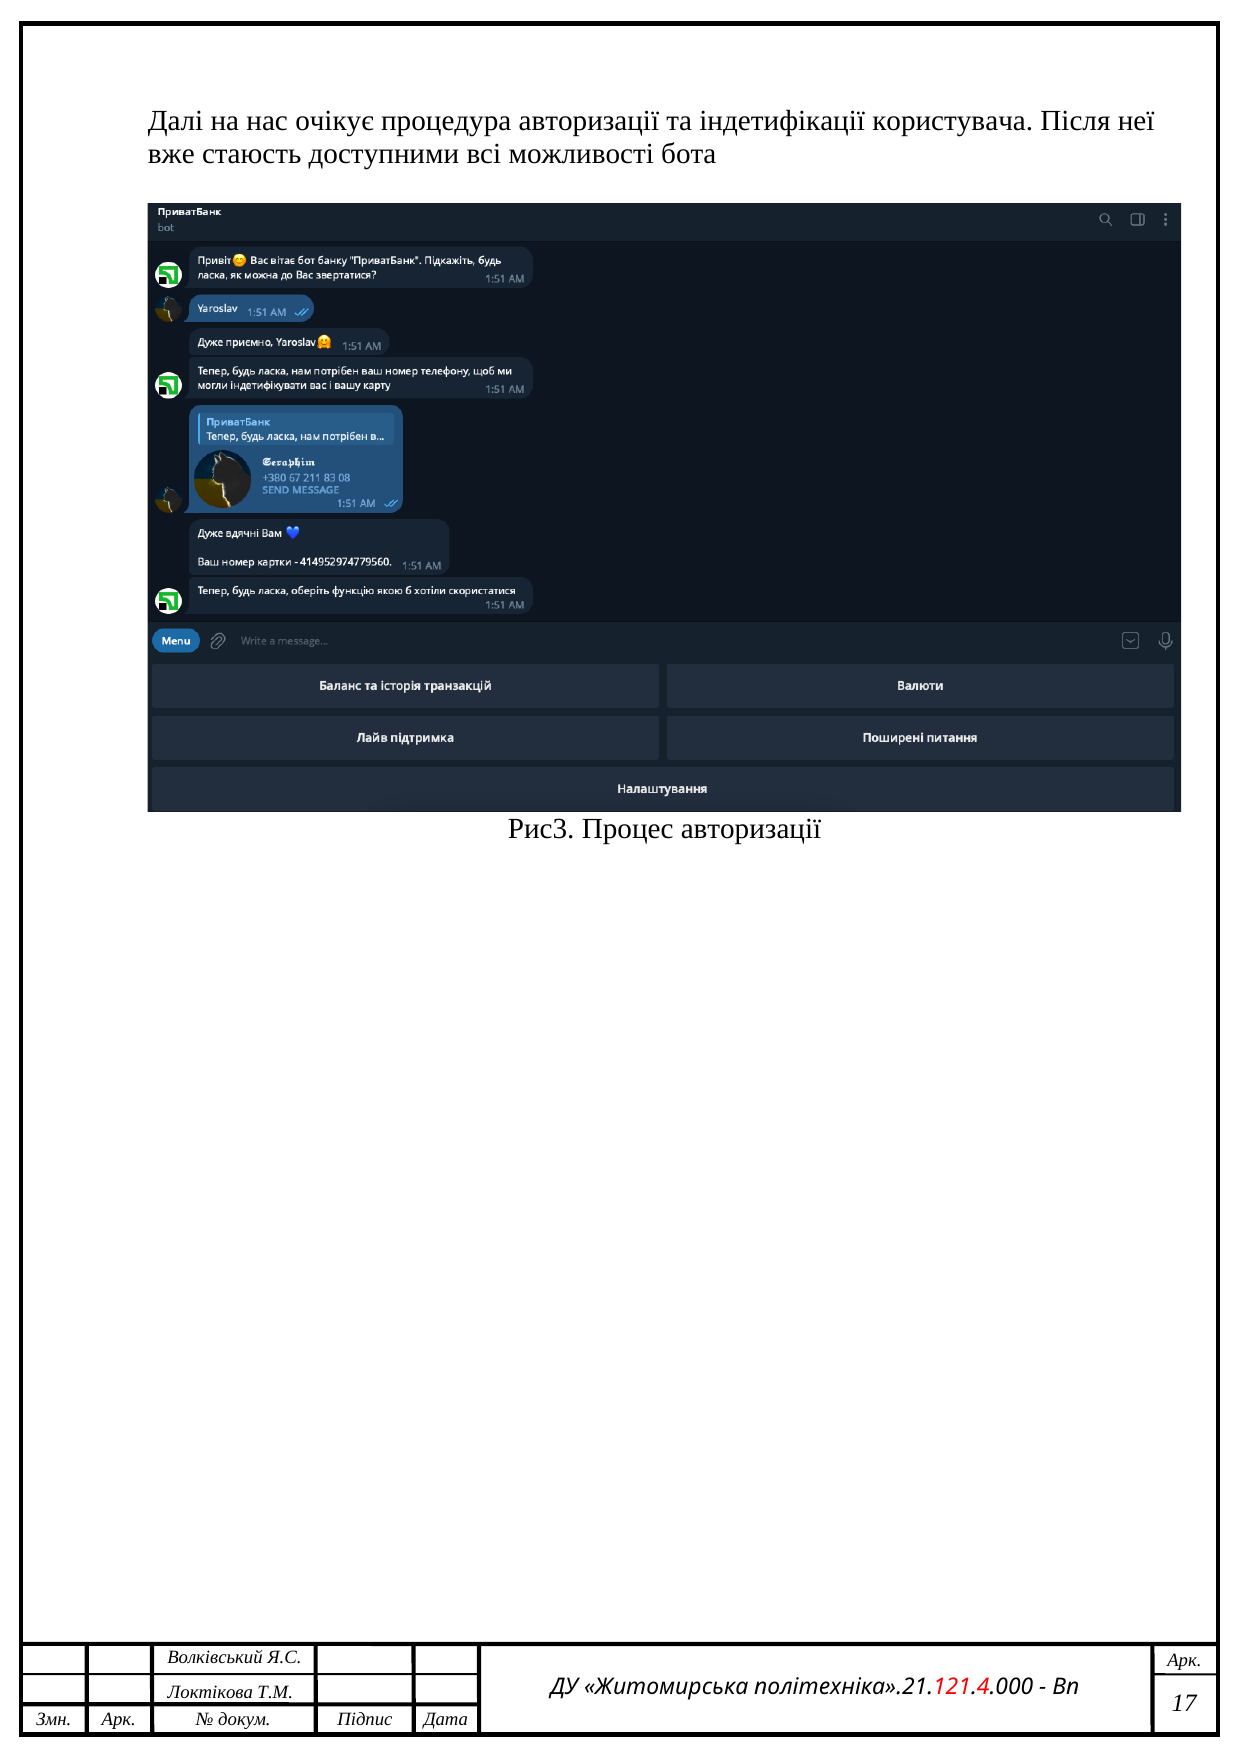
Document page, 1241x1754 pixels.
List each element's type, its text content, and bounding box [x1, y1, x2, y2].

text Далі на нас очікує процедура авторизації та індетифікації користувача. Після неї вже стаюсть доступними всі можливості бота [148, 103, 1181, 170]
text Рис3. Процес авторизації [148, 812, 1181, 845]
picture [147, 203, 1182, 812]
